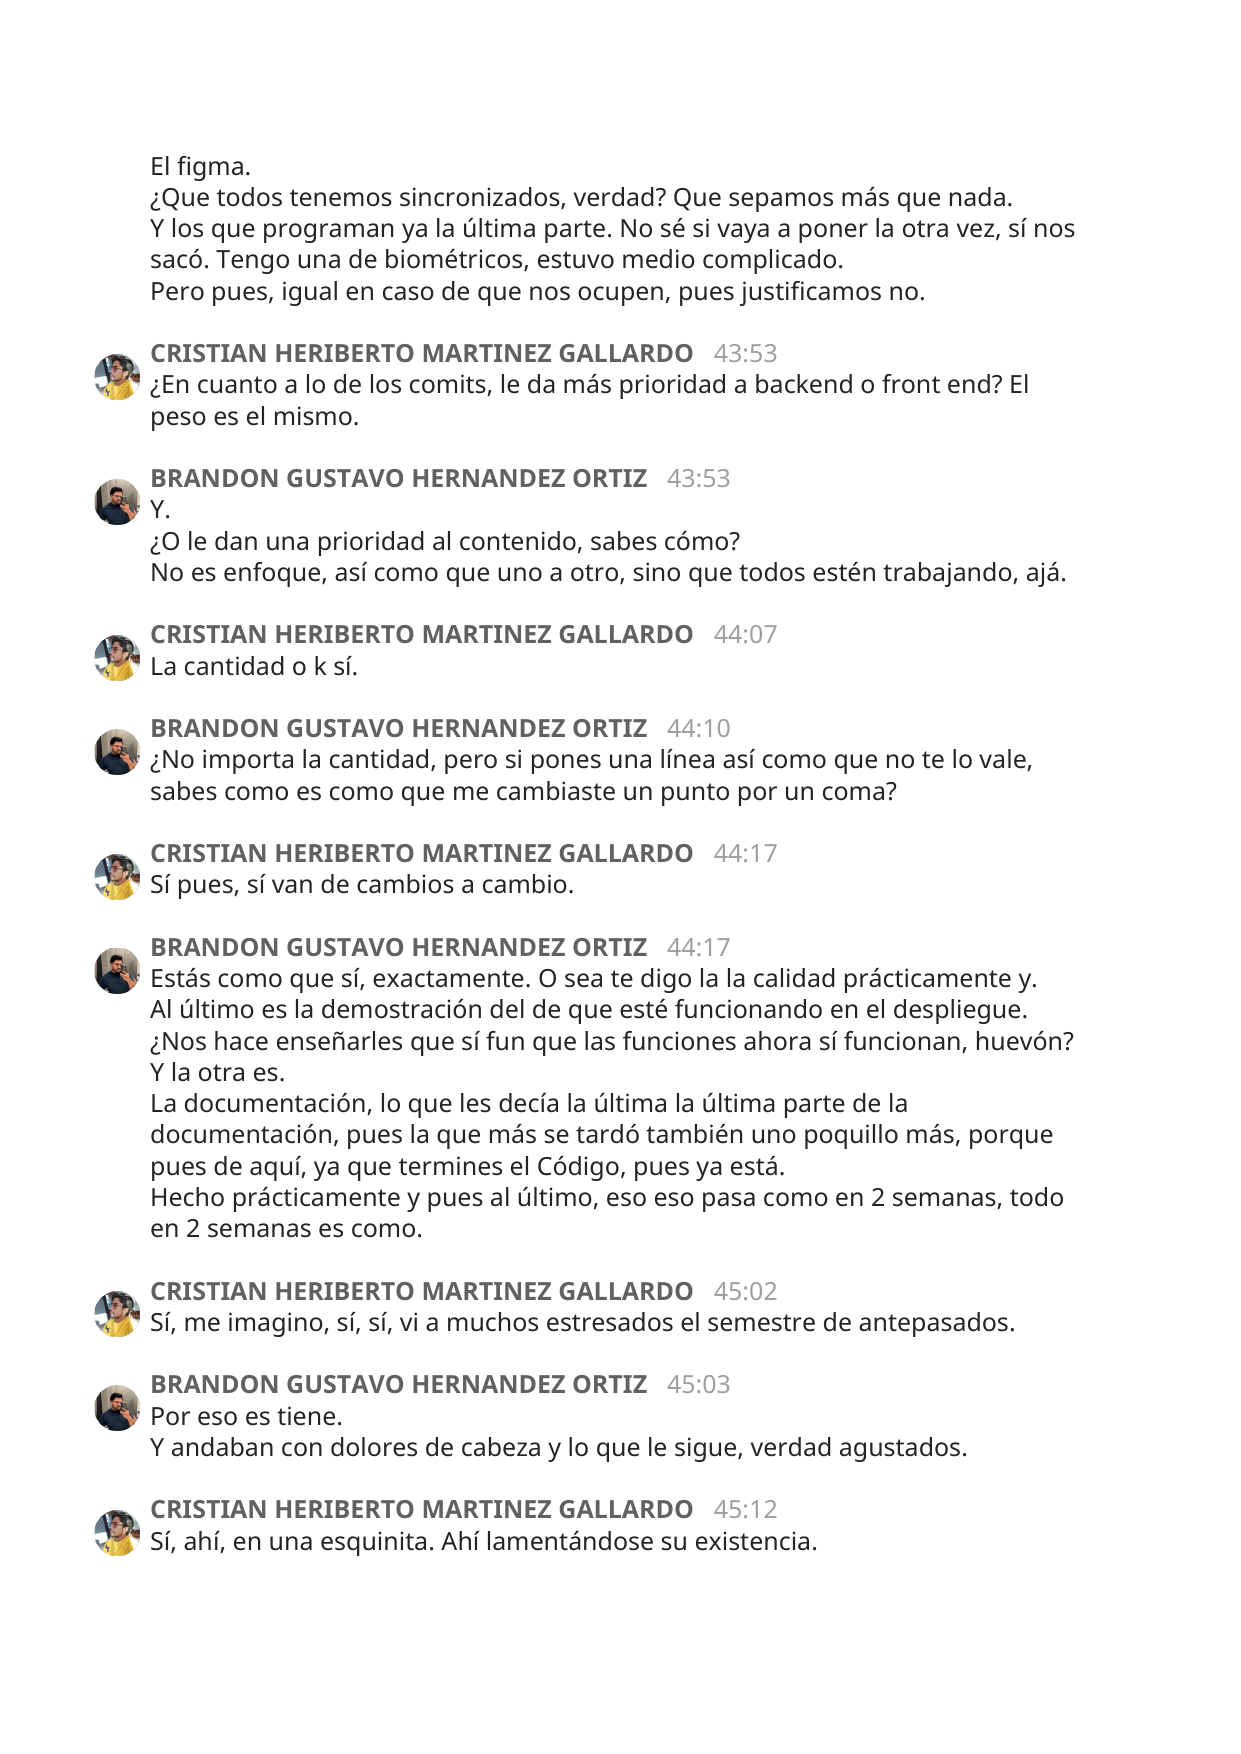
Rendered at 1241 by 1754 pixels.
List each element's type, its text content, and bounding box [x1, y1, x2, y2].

text BRANDON GUSTAVO HERNANDEZ ORTIZ 45:03 Por eso es tiene. Y andaban con dolores de cabeza y lo que le sigue, verdad agustados. [150, 1337, 1090, 1462]
picture [94, 1385, 140, 1431]
text CRISTIAN HERIBERTO MARTINEZ GALLARDO 44:17 Sí pues, sí van de cambios a cambio. [150, 806, 1090, 900]
text CRISTIAN HERIBERTO MARTINEZ GALLARDO 44:07 La cantidad o k sí. [150, 587, 1090, 681]
picture [94, 1510, 140, 1556]
picture [94, 354, 140, 400]
text BRANDON GUSTAVO HERNANDEZ ORTIZ 44:17 Estás como que sí, exactamente. O sea te digo la la calidad prácticamente y. Al último es la demostración del de que esté funcionando en el despliegue. ¿Nos hace enseñarles que sí fun que las funciones ahora sí funcionan, huevón? Y la otra es. La documentación, lo que les decía la última la última parte de la documentación, pues la que más se tardó también uno poquillo más, porque pues de aquí, ya que termines el Código, pues ya está. Hecho prácticamente y pues al último, eso eso pasa como en 2 semanas, todo en 2 semanas es como. [150, 900, 1090, 1244]
text CRISTIAN HERIBERTO MARTINEZ GALLARDO 43:53 ¿En cuanto a lo de los comits, le da más prioridad a backend o front end? El peso es el mismo. [150, 306, 1090, 431]
text BRANDON GUSTAVO HERNANDEZ ORTIZ 44:10 ¿No importa la cantidad, pero si pones una línea así como que no te lo vale, sabes como es como que me cambiaste un punto por un coma? [150, 681, 1090, 806]
picture [94, 729, 140, 775]
picture [94, 635, 140, 681]
text CRISTIAN HERIBERTO MARTINEZ GALLARDO 45:12 Sí, ahí, en una esquinita. Ahí lamentándose su existencia. [150, 1462, 1090, 1556]
text CRISTIAN HERIBERTO MARTINEZ GALLARDO 45:02 Sí, me imagino, sí, sí, vi a muchos estresados el semestre de antepasados. [150, 1244, 1090, 1337]
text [150, 150, 1090, 306]
picture [94, 948, 140, 994]
text BRANDON GUSTAVO HERNANDEZ ORTIZ 43:53 Y. ¿O le dan una prioridad al contenido, sabes cómo? No es enfoque, así como que uno a otro, sino que todos estén trabajando, ajá. [150, 431, 1090, 587]
picture [94, 479, 140, 525]
picture [94, 854, 140, 900]
picture [94, 1291, 140, 1337]
